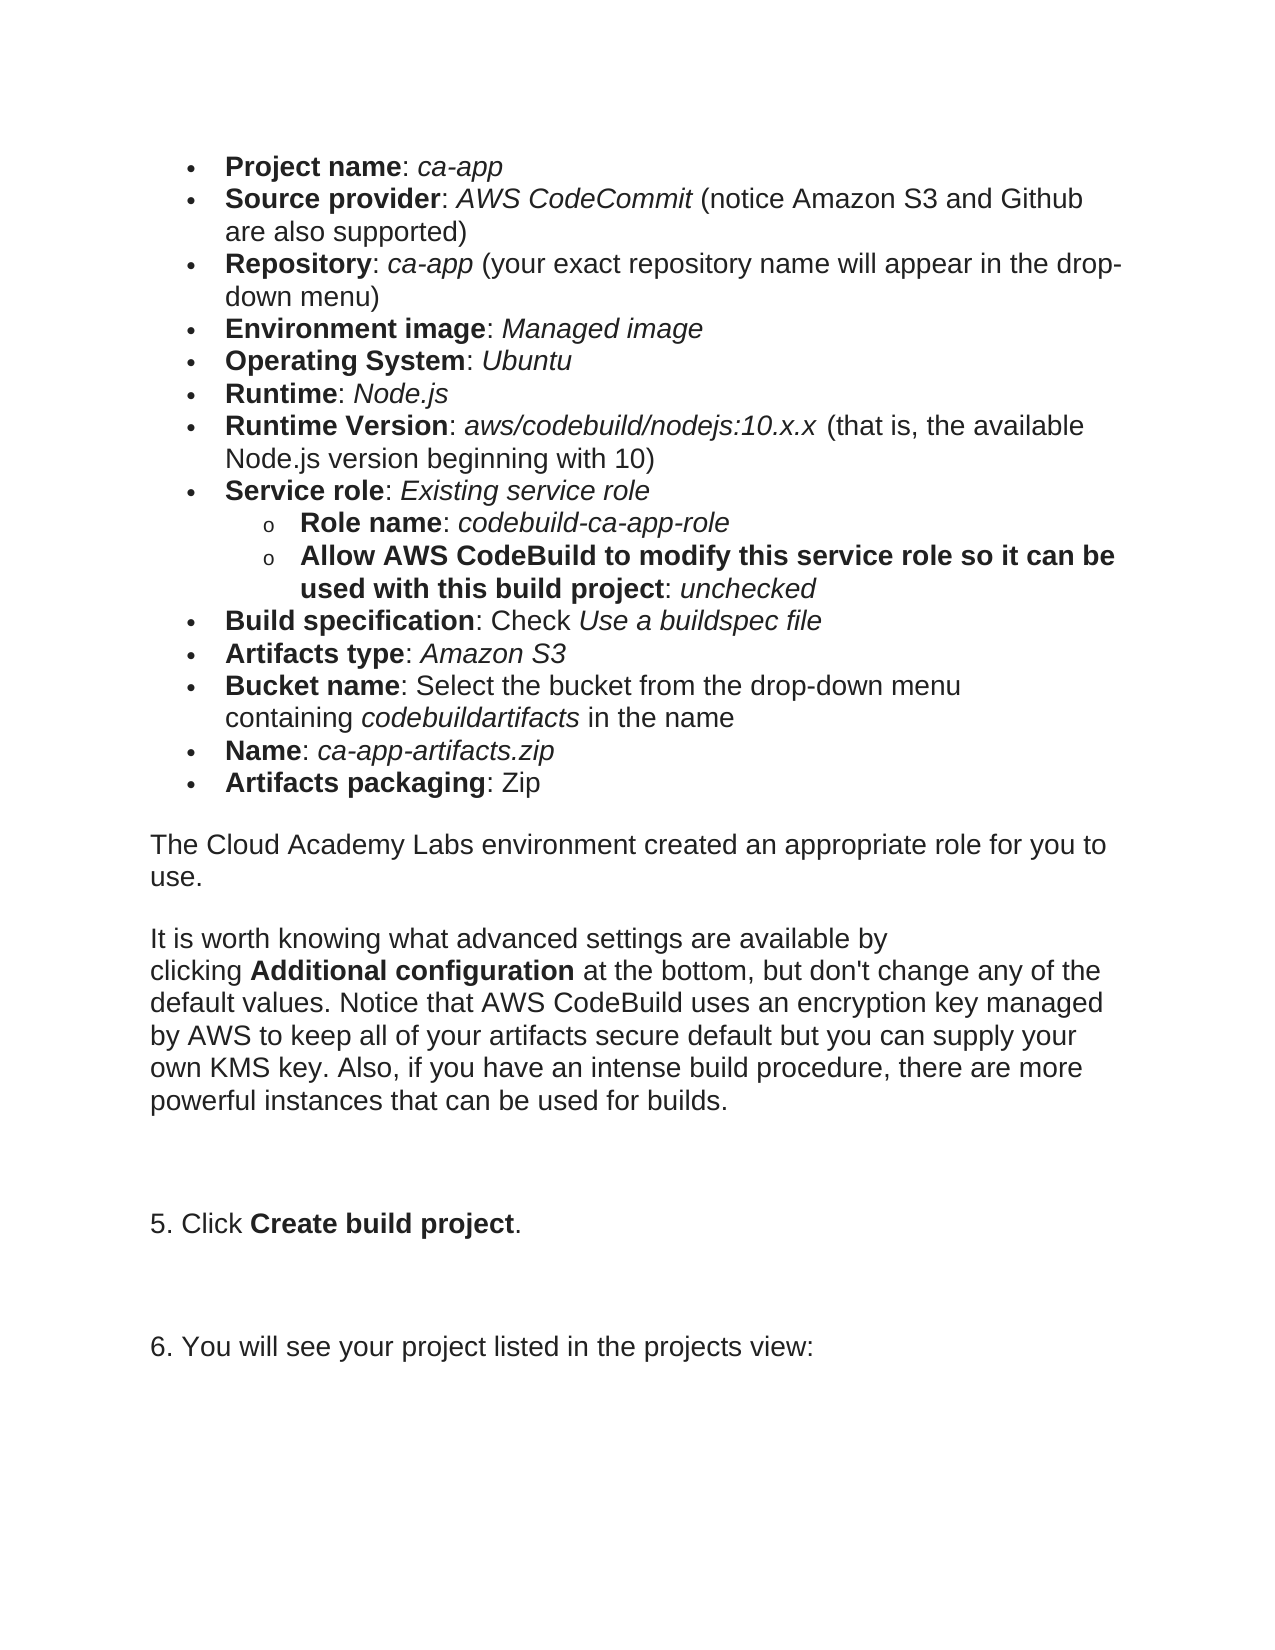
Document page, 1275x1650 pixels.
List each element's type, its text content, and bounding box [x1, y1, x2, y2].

list Operating System: Ubuntu [187, 344, 1125, 377]
list Bucket name: Select the bucket from the drop-down menu containing codebuildartifacts in the name [187, 669, 1125, 734]
list Project name: ca-app [187, 150, 1125, 182]
list Allow AWS CodeBuild to modify this service role so it can be used with this build project: unchecked [262, 539, 1125, 604]
list Name: ca-app-artifacts.zip [187, 734, 1125, 766]
list Repository: ca-app (your exact repository name will appear in the drop-down menu) [187, 247, 1125, 312]
list Build specification: Check Use a buildspec file [187, 604, 1125, 637]
list Service role: Existing service role [187, 474, 1125, 506]
list Artifacts type: Amazon S3 [187, 637, 1125, 669]
list Runtime: Node.js [187, 377, 1125, 409]
text 6. You will see your project listed in the projects view: [150, 1330, 1125, 1362]
list Artifacts packaging: Zip [187, 766, 1125, 798]
list Role name: codebuild-ca-app-role [262, 506, 1125, 539]
text 5. Click Create build project. [150, 1207, 1125, 1239]
list Runtime Version: aws/codebuild/nodejs:10.x.x (that is, the available Node.js version beginning with 10) [187, 409, 1125, 474]
text The Cloud Academy Labs environment created an appropriate role for you to use. [150, 828, 1125, 892]
text It is worth knowing what advanced settings are available by clicking Additional configuration at the bottom, but don't change any of the default values. Notice that AWS CodeBuild uses an encryption key managed by AWS to keep all of your artifacts secure default but you can supply your own KMS key. Also, if you have an intense build procedure, there are more powerful instances that can be used for builds. [150, 922, 1125, 1116]
list Source provider: AWS CodeCommit (notice Amazon S3 and Github are also supported) [187, 182, 1125, 247]
list Environment image: Managed image [187, 312, 1125, 344]
